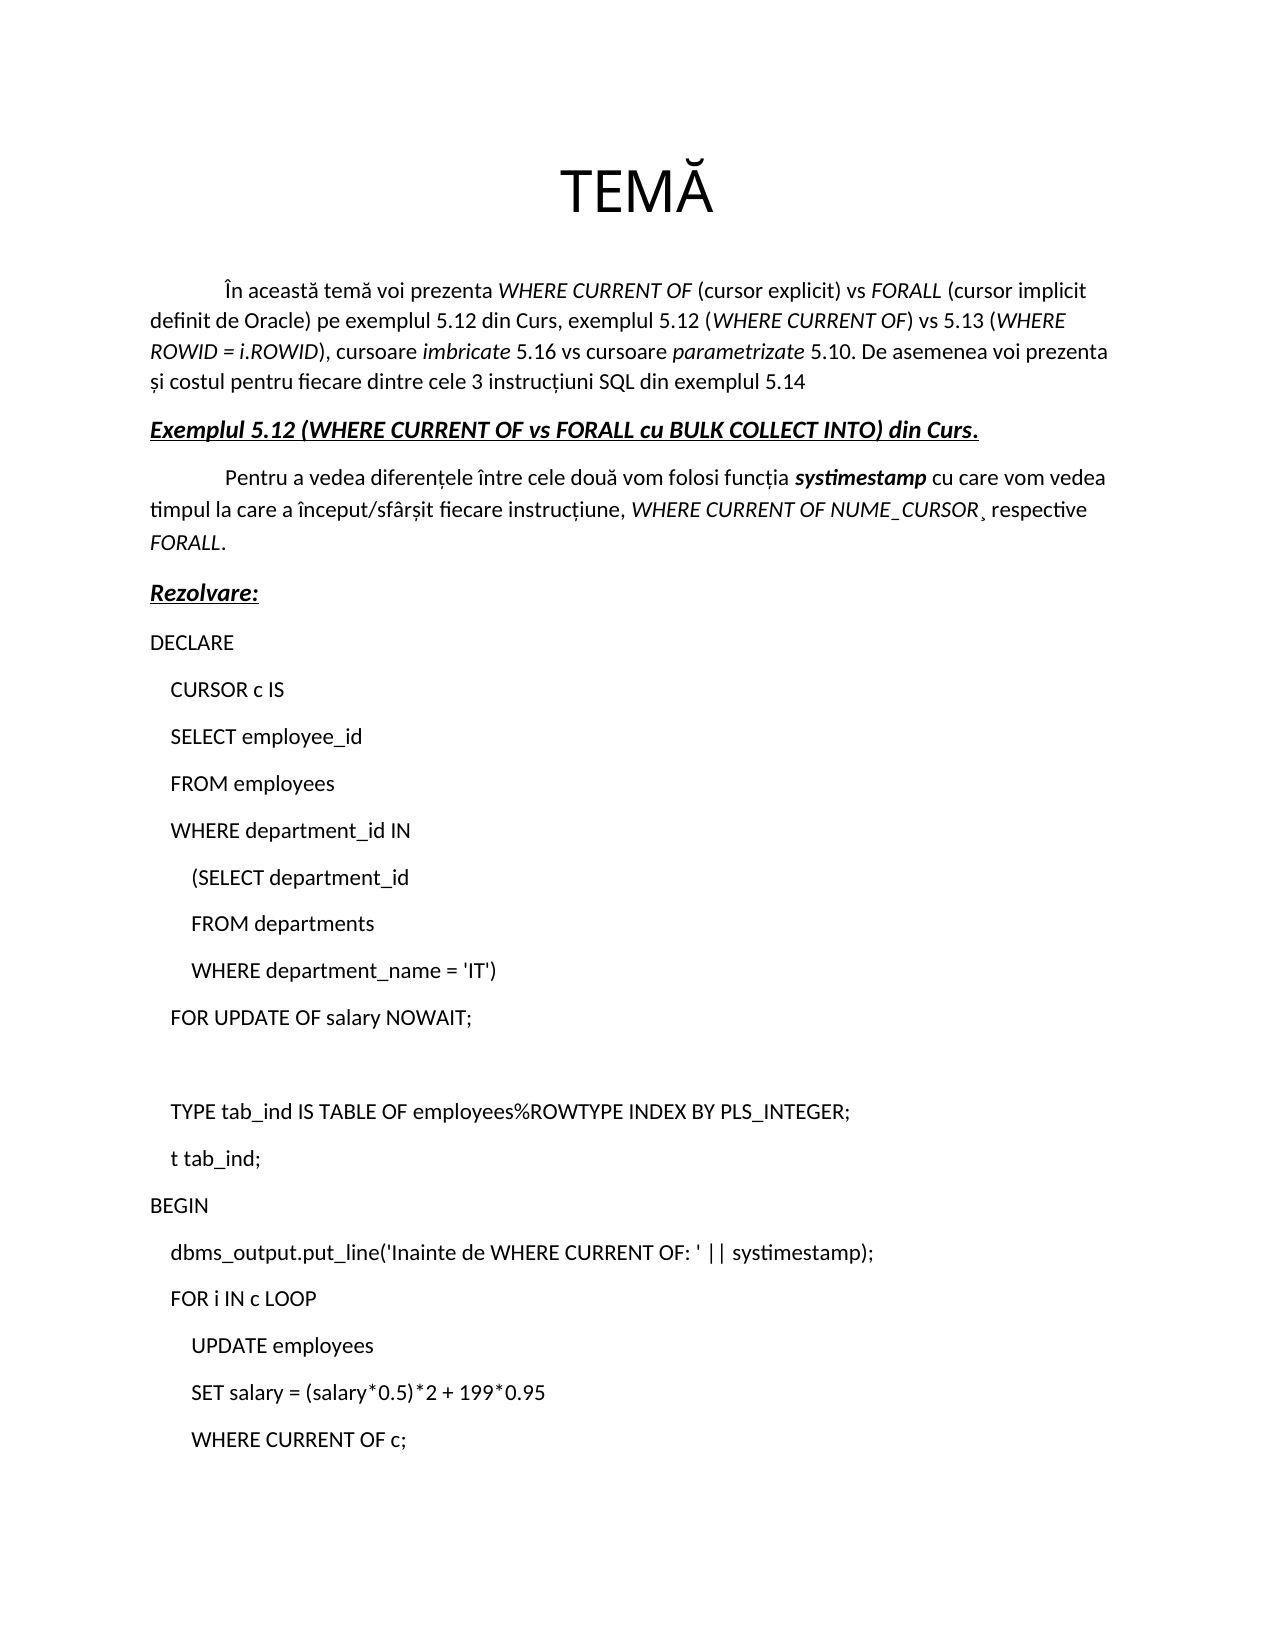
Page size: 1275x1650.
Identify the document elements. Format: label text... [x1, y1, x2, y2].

text TYPE tab_ind IS TABLE OF employees%ROWTYPE INDEX BY PLS_INTEGER; [150, 1097, 1125, 1125]
text Exemplul 5.12 (WHERE CURRENT OF vs FORALL cu BULK COLLECT INTO) din Curs. [150, 414, 1125, 444]
text Pentru a vedea diferențele între cele două vom folosi funcția systimestamp cu care vom vedea timpul la care a început/sfârșit fiecare instrucțiune, WHERE CURRENT OF NUME_CURSOR¸ respective FORALL. [150, 463, 1125, 556]
text SELECT employee_id [150, 722, 1125, 750]
text FOR UPDATE OF salary NOWAIT; [150, 1003, 1125, 1031]
text WHERE department_name = 'IT') [150, 956, 1125, 984]
text (SELECT department_id [150, 863, 1125, 891]
text CURSOR c IS [150, 675, 1125, 703]
text t tab_ind; [150, 1144, 1125, 1172]
text SET salary = (salary*0.5)*2 + 199*0.95 [150, 1378, 1125, 1406]
text FOR i IN c LOOP [150, 1284, 1125, 1313]
text dbms_output.put_line('Inainte de WHERE CURRENT OF: ' || systimestamp); [150, 1238, 1125, 1266]
text WHERE department_id IN [150, 816, 1125, 844]
text FROM departments [150, 909, 1125, 938]
text Rezolvare: [150, 577, 1125, 607]
text DECLARE [150, 628, 1125, 656]
text FROM employees [150, 769, 1125, 797]
text În această temă voi prezenta WHERE CURRENT OF (cursor explicit) vs FORALL (cursor implicit definit de Oracle) pe exemplul 5.12 din Curs, exemplul 5.12 (WHERE CURRENT OF) vs 5.13 (WHERE ROWID = i.ROWID), cursoare imbricate 5.16 vs cursoare parametrizate 5.10. De asemenea voi prezenta și costul pentru fiecare dintre cele 3 instrucțiuni SQL din exemplul 5.14 [150, 276, 1125, 395]
text UPDATE employees [150, 1331, 1125, 1359]
text WHERE CURRENT OF c; [150, 1425, 1125, 1453]
title TEMĂ [150, 150, 1125, 229]
text BEGIN [150, 1191, 1125, 1219]
